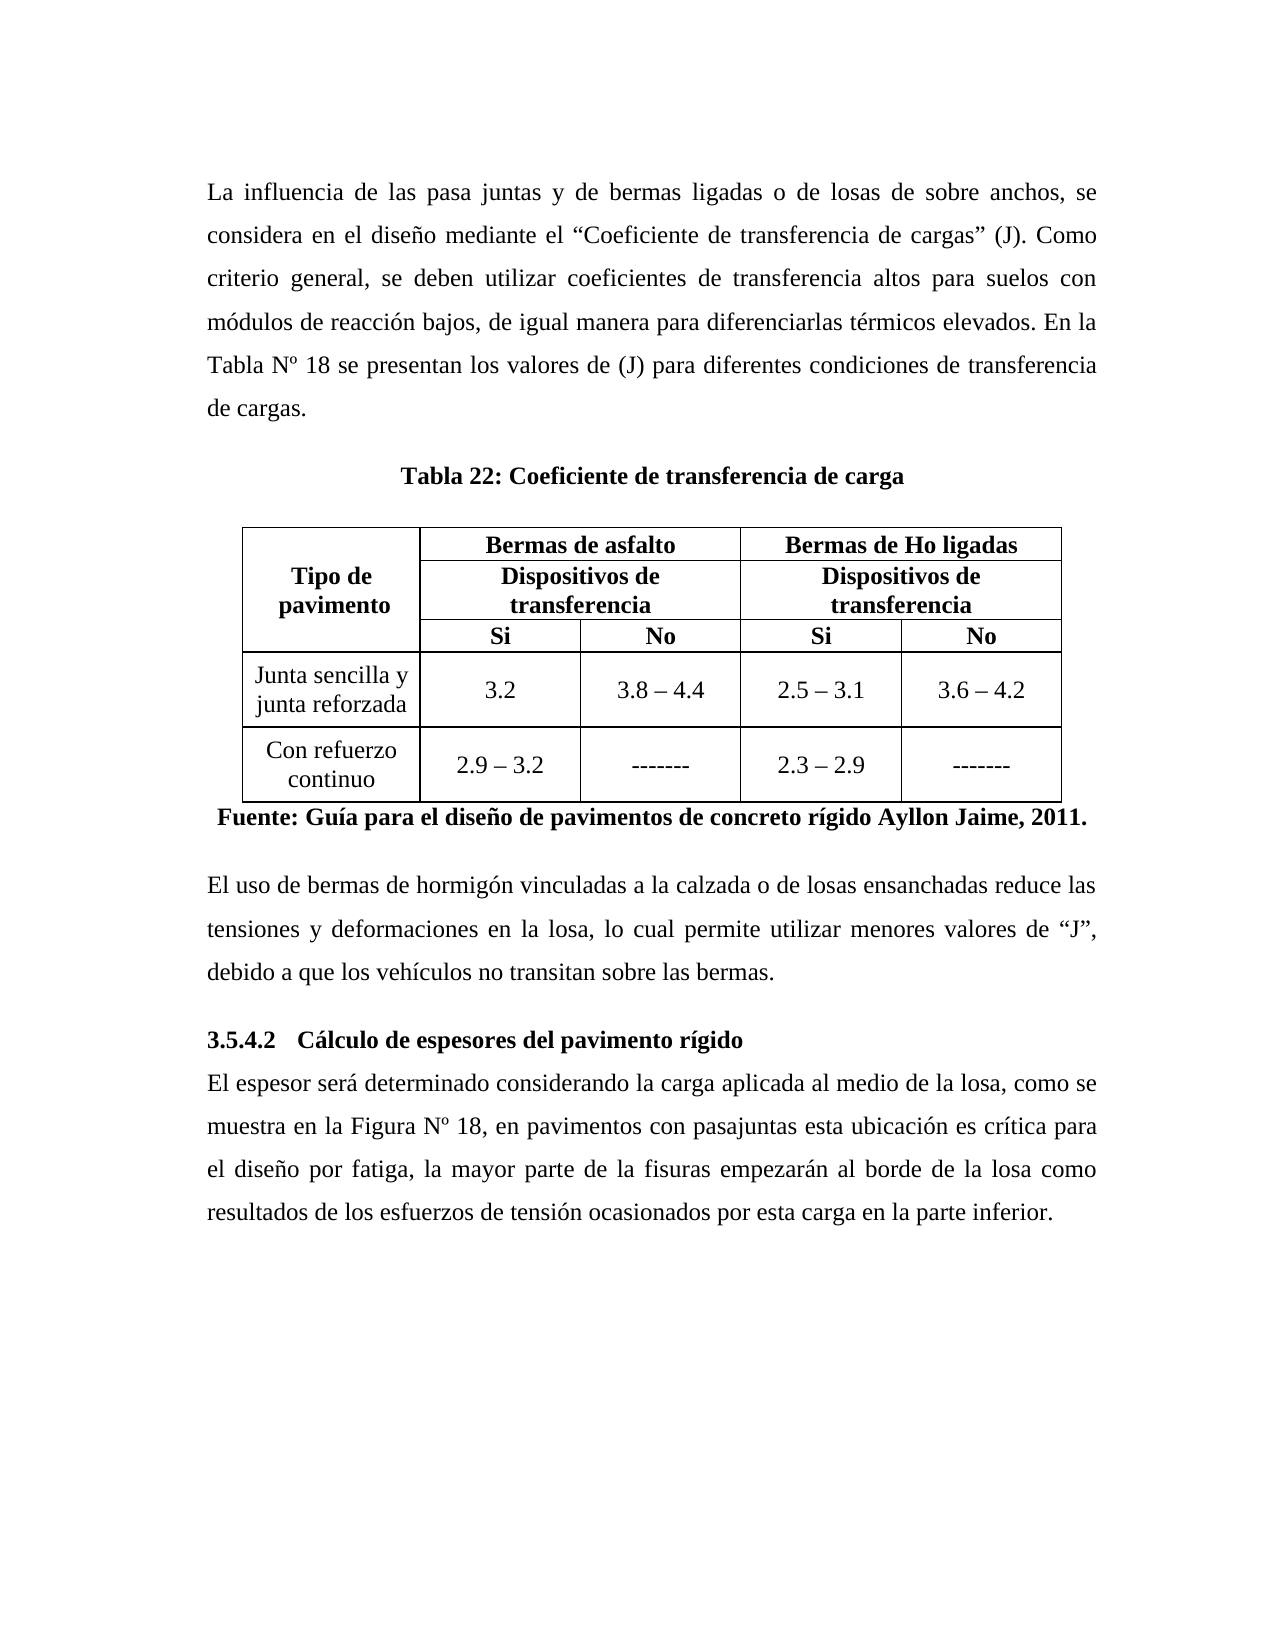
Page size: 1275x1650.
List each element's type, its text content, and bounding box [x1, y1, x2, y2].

table_header Bermas de Ho ligadas [741, 528, 1061, 560]
table_cell Con refuerzo continuo [243, 728, 419, 801]
text Fuente: Guía para el diseño de pavimentos de concreto rígido Ayllon Jaime, 2011. [207, 802, 1098, 831]
table_cell Dispositivos de transferencia [741, 561, 1061, 618]
table_cell 2.9 – 3.2 [421, 728, 580, 801]
table_cell No [902, 620, 1061, 651]
table_header Bermas de asfalto [421, 528, 740, 560]
table_header Tipo de pavimento [243, 528, 419, 651]
subtitle Cálculo de espesores del pavimento rígido [207, 1025, 1098, 1054]
table_cell Junta sencilla y junta reforzada [243, 653, 419, 726]
table_cell ------- [581, 728, 740, 801]
table_cell 3.2 [421, 653, 580, 726]
table_cell 3.8 – 4.4 [581, 653, 740, 726]
table_cell No [581, 620, 740, 651]
table_cell Dispositivos de transferencia [421, 561, 740, 618]
table_cell 2.5 – 3.1 [741, 653, 901, 726]
text El espesor será determinado considerando la carga aplicada al medio de la losa, como se muestra en la Figura Nº 18, en pavimentos con pasajuntas esta ubicación es crítica para el diseño por fatiga, la mayor parte de la fisuras empezarán al borde de la losa como resultados de los esfuerzos de tensión ocasionados por esta carga en la parte inferior. [207, 1068, 1098, 1226]
table_cell 3.6 – 4.2 [902, 653, 1061, 726]
table_cell Si [741, 620, 901, 651]
table_cell Si [421, 620, 580, 651]
table_cell ------- [902, 728, 1061, 801]
text El uso de bermas de hormigón vinculadas a la calzada o de losas ensanchadas reduce las tensiones y deformaciones en la losa, lo cual permite utilizar menores valores de “J”, debido a que los vehículos no transitan sobre las bermas. [207, 871, 1098, 986]
table_cell 2.3 – 2.9 [741, 728, 901, 801]
text La influencia de las pasa juntas y de bermas ligadas o de losas de sobre anchos, se considera en el diseño mediante el “Coeficiente de transferencia de cargas” (J). Como criterio general, se deben utilizar coeficientes de transferencia altos para suelos con módulos de reacción bajos, de igual manera para diferenciarlas térmicos elevados. En la Tabla Nº 18 se presentan los valores de (J) para diferentes condiciones de transferencia de cargas. [207, 177, 1098, 422]
